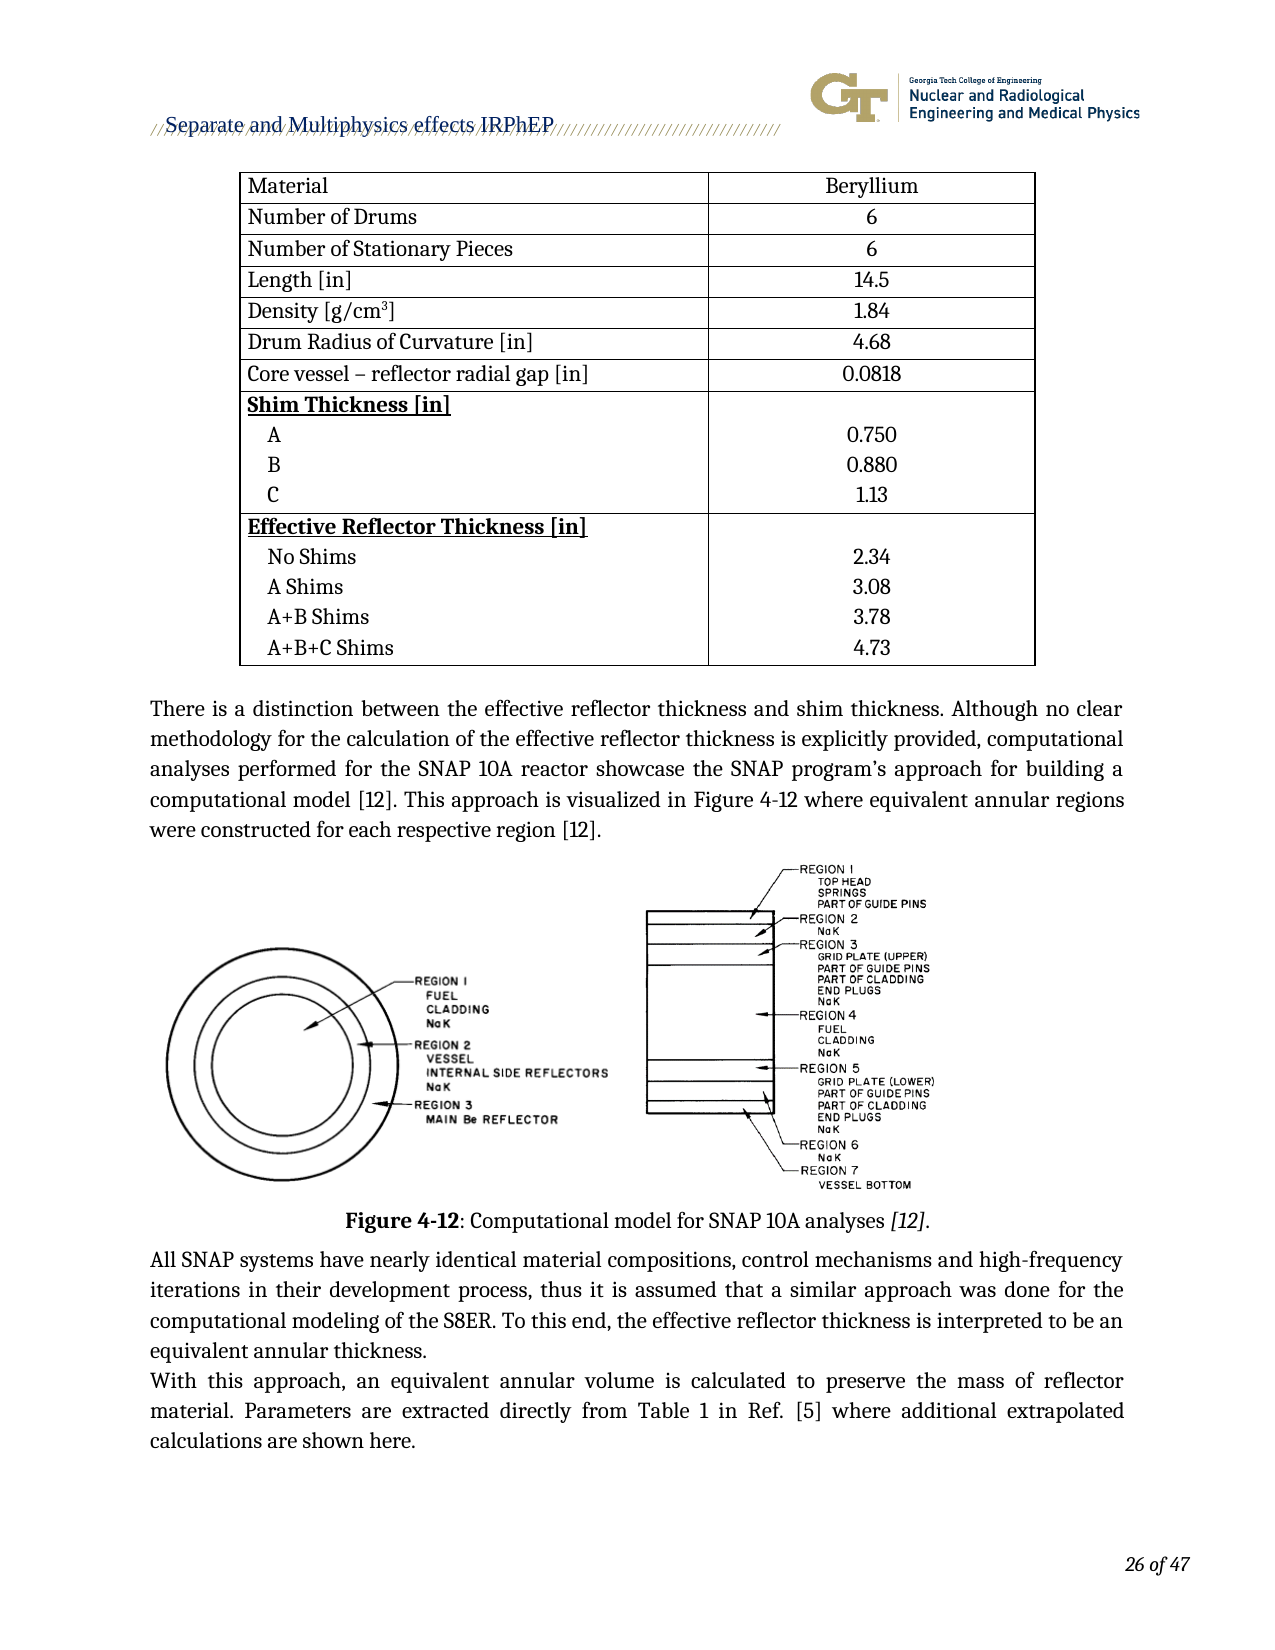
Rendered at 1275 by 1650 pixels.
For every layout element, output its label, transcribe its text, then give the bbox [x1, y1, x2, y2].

table_cell 6 [709, 235, 1034, 266]
table_cell Core vessel – reflector radial gap [in] [241, 360, 708, 391]
table_cell 6 [709, 204, 1034, 234]
table_cell 2.34 3.08 3.78 4.73 [709, 514, 1034, 664]
table_cell Density [g/cm3] [241, 298, 708, 328]
table_cell Material [241, 173, 708, 203]
table_cell 14.5 [709, 267, 1034, 297]
table_cell 0.0818 [709, 360, 1034, 391]
table_cell Length [in] [241, 267, 708, 297]
text With this approach, an equivalent annular volume is calculated to preserve the mass of reflector material. Parameters are extracted directly from Table 1 in Ref. where additional extrapolated calculations are shown here. [150, 1368, 1125, 1454]
table_cell Number of Drums [241, 204, 708, 234]
table_cell Drum Radius of Curvature [in] [241, 329, 708, 359]
table_cell Beryllium [709, 173, 1034, 203]
text Figure 4-4: Computational model for SNAP 10A analyses . [150, 1208, 1125, 1234]
table_cell Number of Stationary Pieces [241, 235, 708, 266]
picture [150, 846, 951, 1192]
text All SNAP systems have nearly identical material compositions, control mechanisms and high-frequency iterations in their development process, thus it is assumed that a similar approach was done for the computational modeling of the S8ER. To this end, the effective reflector thickness is interpreted to be an equivalent annular thickness. [150, 1247, 1125, 1364]
picture [810, 73, 1140, 122]
table_cell 4.68 [709, 329, 1034, 359]
table_cell Shim Thickness [in] A B C [241, 392, 708, 512]
table_cell 0.750 0.880 1.13 [709, 392, 1034, 512]
table_cell Effective Reflector Thickness [in] No Shims A Shims A+B Shims A+B+C Shims [241, 514, 708, 664]
table_cell 1.84 [709, 298, 1034, 328]
text There is a distinction between the effective reflector thickness and shim thickness. Although no clear methodology for the calculation of the effective reflector thickness is explicitly provided, computational analyses performed for the SNAP 10A reactor showcase the SNAP program’s approach for building a computational model . This approach is visualized in Figure 4-4 where equivalent annular regions were constructed for each respective region . [150, 696, 1125, 843]
